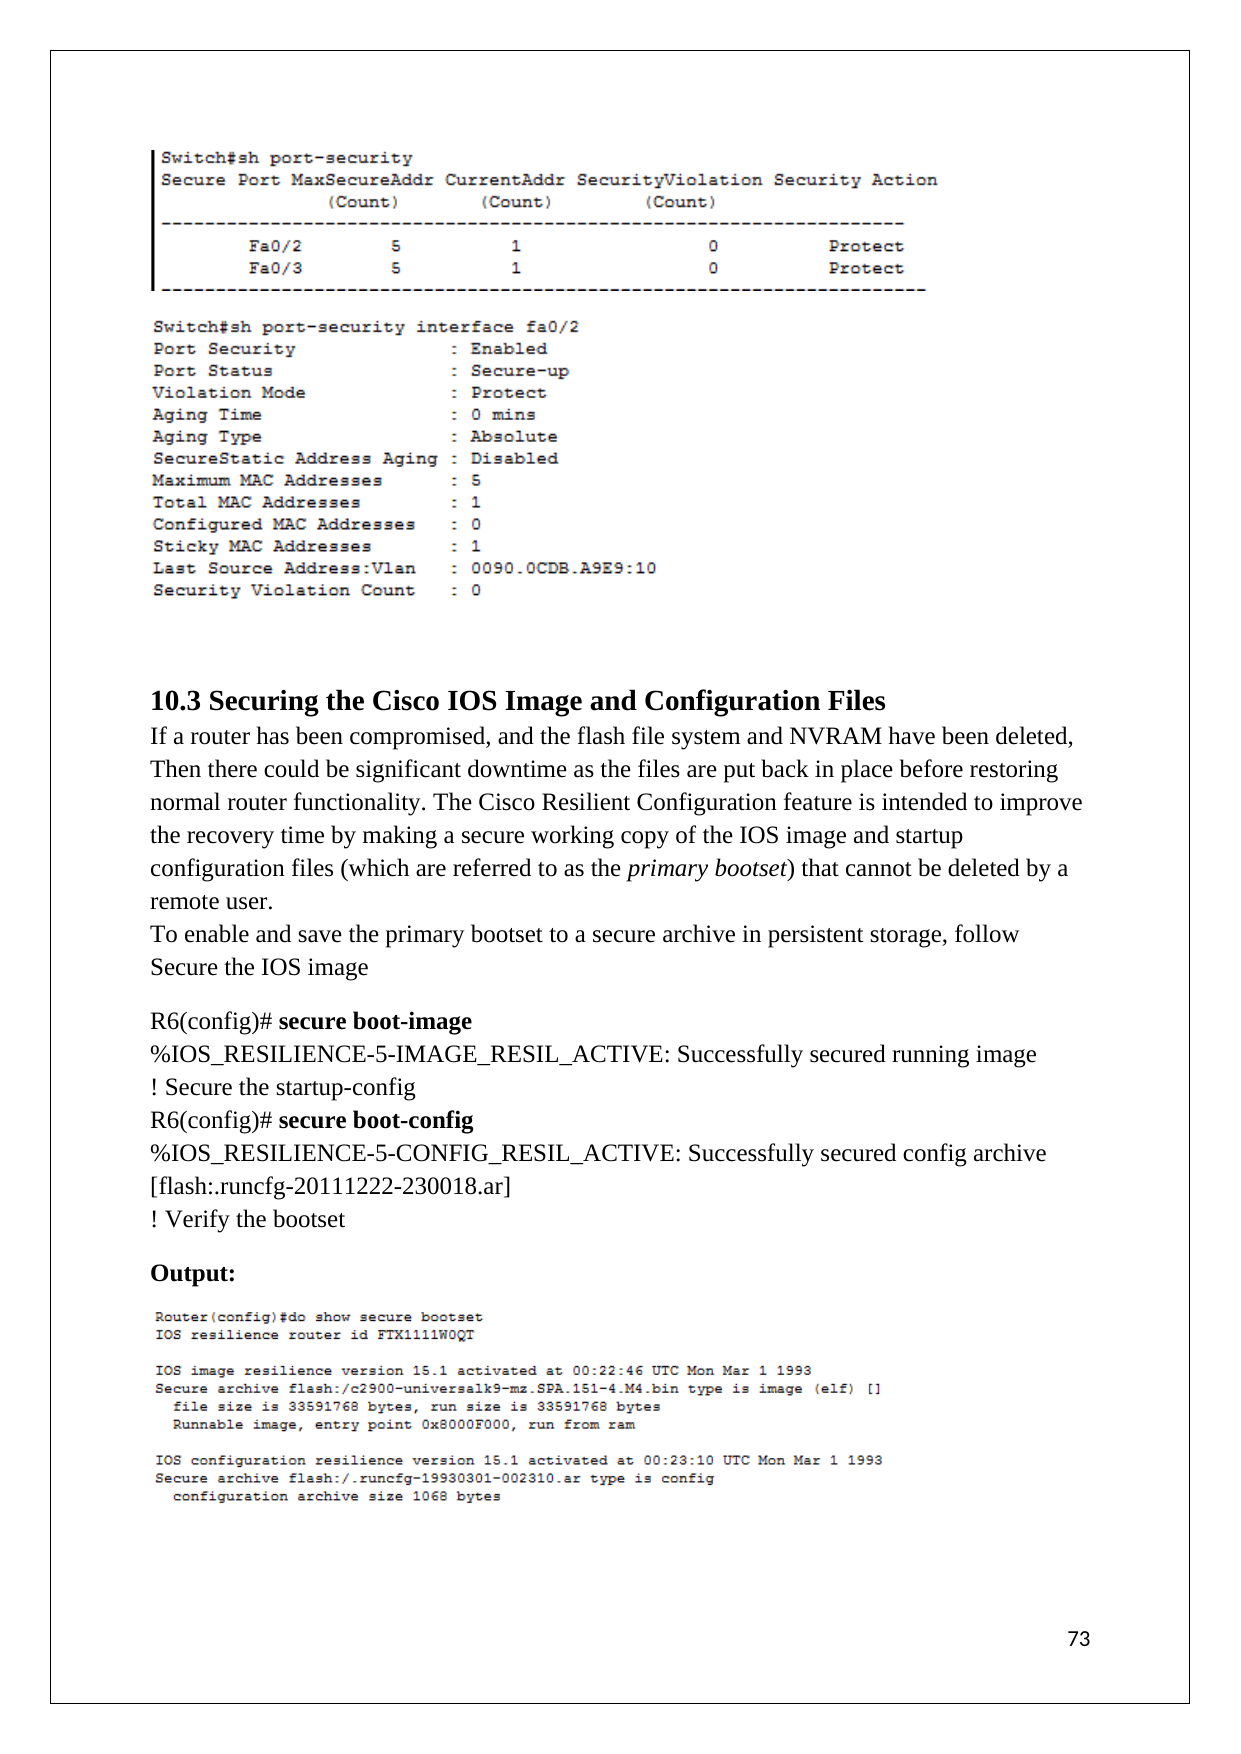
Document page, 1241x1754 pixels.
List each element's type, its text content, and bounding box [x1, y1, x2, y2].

text %IOS_RESILIENCE-5-CONFIG_RESIL_ACTIVE: Successfully secured config archive [150, 1138, 1090, 1167]
picture [150, 150, 1002, 291]
text [flash:.runcfg-20111222-230018.ar] [150, 1171, 1090, 1200]
text R6(config)# secure boot-config [150, 1105, 1090, 1134]
text ! Secure the startup-config [150, 1072, 1090, 1101]
text To enable and save the primary bootset to a secure archive in persistent storage, follow Secure the IOS image [150, 919, 1090, 981]
text 10.3 Securing the Cisco IOS Image and Configuration Files [150, 683, 1090, 716]
text %IOS_RESILIENCE-5-IMAGE_RESIL_ACTIVE: Successfully secured running image [150, 1039, 1090, 1068]
text ! Verify the bootset [150, 1204, 1090, 1233]
text Then there could be significant downtime as the files are put back in place before restoring normal router functionality. The Cisco Resilient Configuration feature is intended to improve the recovery time by making a secure working copy of the IOS image and startup configuration files (which are referred to as the primary bootset) that cannot be deleted by a remote user. [150, 754, 1090, 915]
picture [150, 315, 689, 605]
picture [150, 1312, 1091, 1521]
text If a router has been compromised, and the flash file system and NVRAM have been deleted, [150, 721, 1090, 750]
text Output: [150, 1258, 1090, 1287]
text R6(config)# secure boot-image [150, 1006, 1090, 1035]
